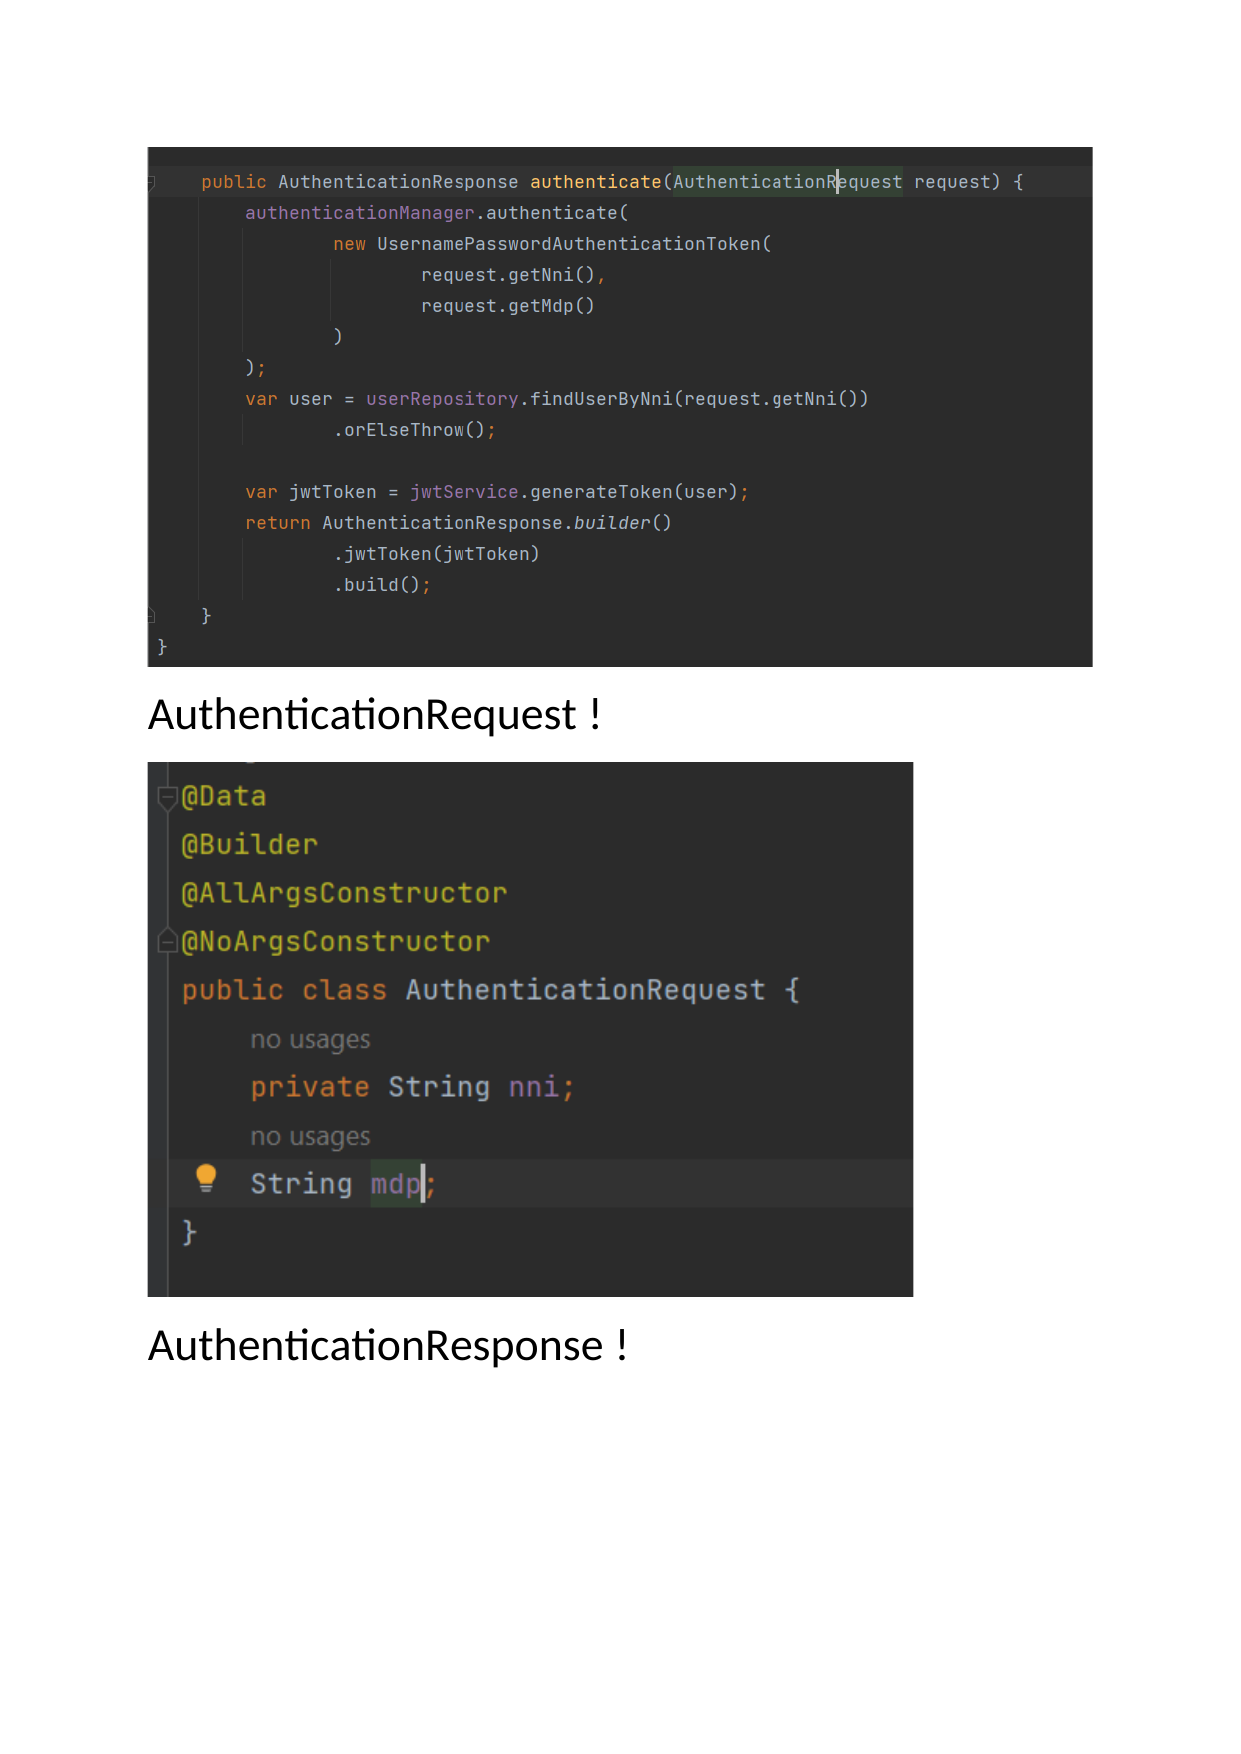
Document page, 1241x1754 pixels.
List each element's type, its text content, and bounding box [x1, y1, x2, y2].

picture [147, 762, 914, 1297]
text AuthenticationRequest ! [148, 685, 1093, 741]
text AuthenticationResponse ! [148, 1316, 1093, 1372]
picture [147, 147, 1093, 667]
